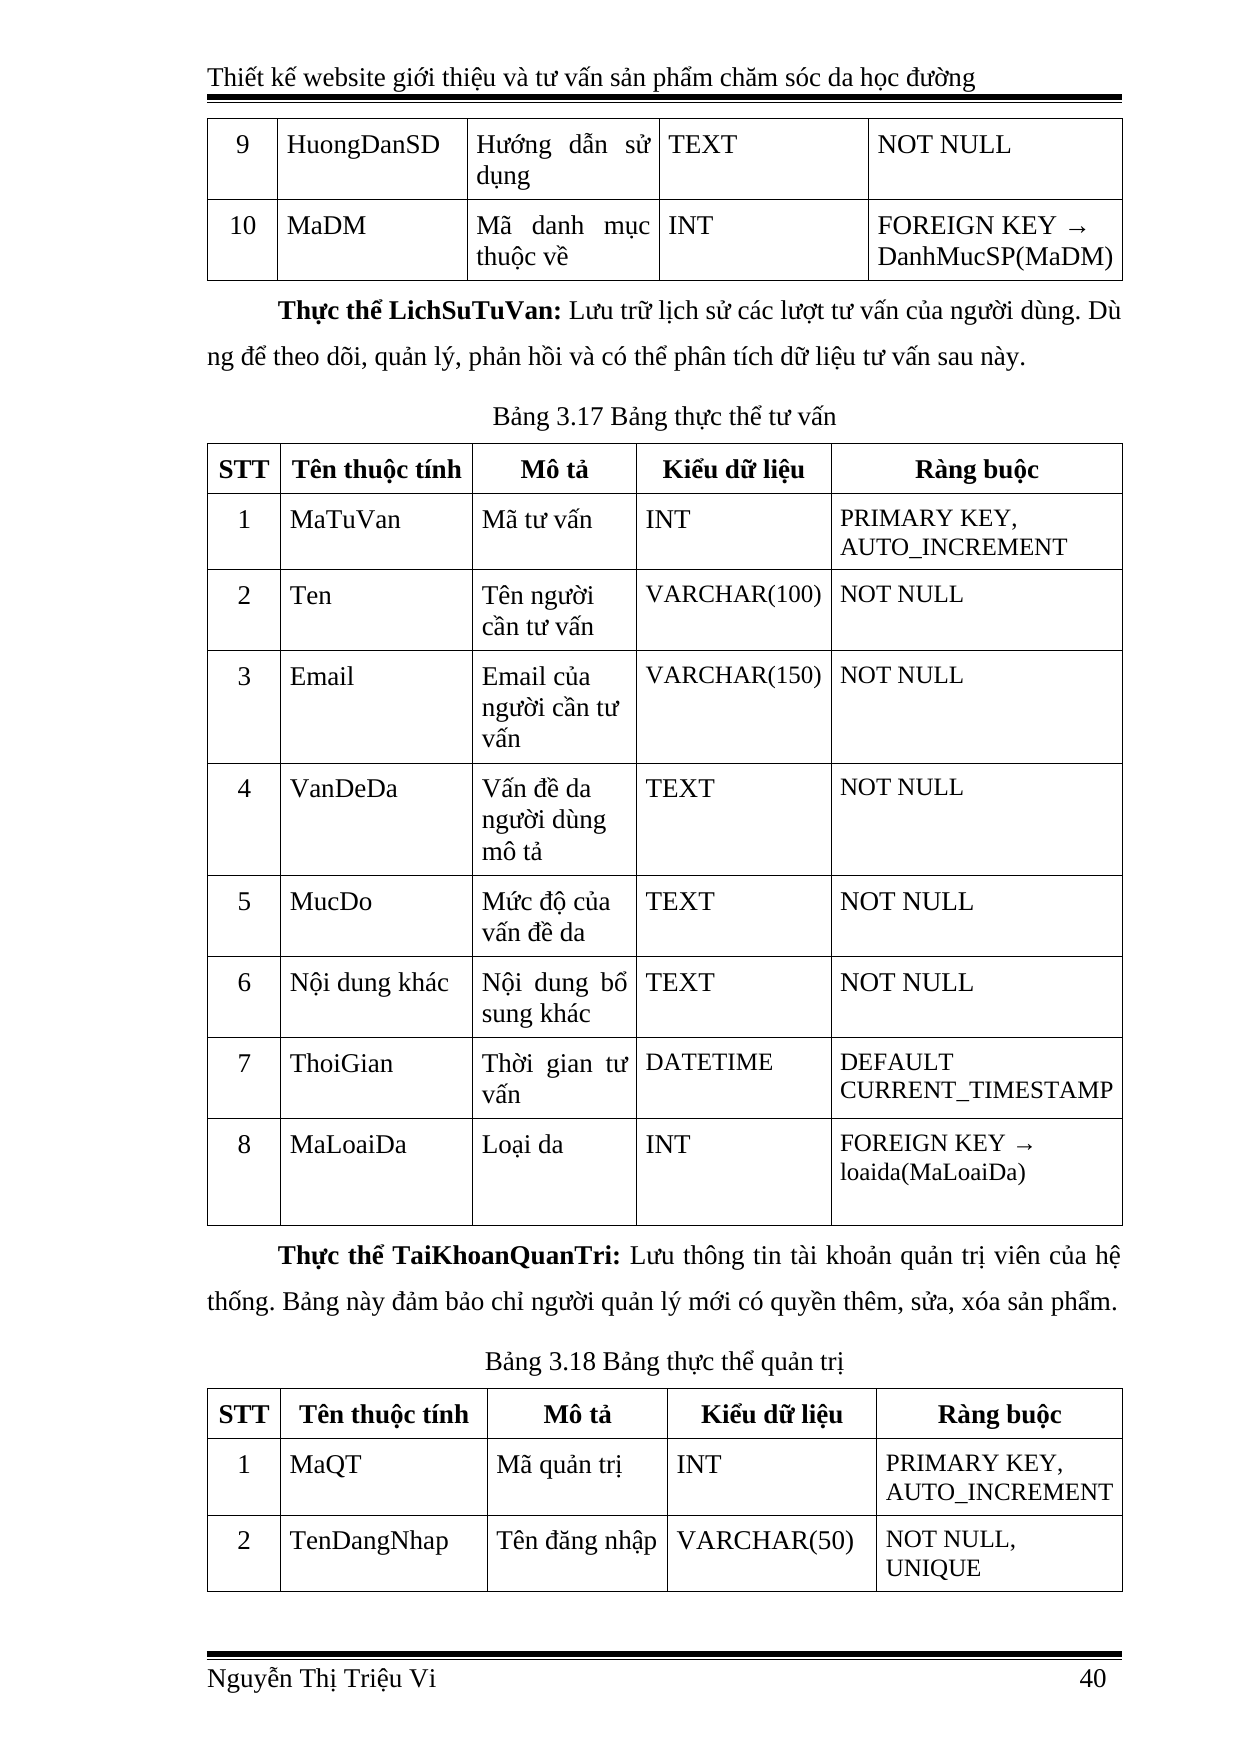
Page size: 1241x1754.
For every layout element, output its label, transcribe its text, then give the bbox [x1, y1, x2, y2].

table_cell Vấn đề da người dùng mô tả [473, 764, 636, 875]
table_cell TEXT [660, 119, 868, 199]
table_cell 1 [208, 1439, 280, 1514]
table_cell DATETIME [637, 1038, 831, 1118]
table_cell Mã quản trị [488, 1439, 667, 1514]
table_cell 8 [208, 1119, 280, 1225]
table_cell Nội dung khác [281, 957, 472, 1037]
table_cell 7 [208, 1038, 280, 1118]
table_cell VARCHAR(100) [637, 570, 831, 650]
table_cell 2 [208, 1516, 280, 1591]
table_cell Mã tư vấn [473, 494, 636, 569]
table_cell FOREIGN KEY → loaida(MaLoaiDa) [832, 1119, 1122, 1225]
table_cell 2 [208, 570, 280, 650]
table_header Ràng buộc [832, 444, 1122, 493]
table_cell TEXT [637, 876, 831, 956]
table_cell NOT NULL [832, 570, 1122, 650]
table_cell Tên đăng nhập [488, 1516, 667, 1591]
table_cell MaTuVan [281, 494, 472, 569]
table_cell 4 [208, 764, 280, 875]
table_cell Hướng dẫn sử dụng [468, 119, 659, 199]
table_cell NOT NULL [832, 651, 1122, 763]
table_cell 3 [208, 651, 280, 763]
table_cell Email [281, 651, 472, 763]
table_cell MaDM [278, 200, 467, 280]
table_cell TEXT [637, 764, 831, 875]
table_cell Loại da [473, 1119, 636, 1225]
table_cell INT [637, 1119, 831, 1225]
text Thực thể LichSuTuVan: Lưu trữ lịch sử các lượt tư vấn của người dùng. Dùng để theo dõi, quản lý, phản hồi và có thể phân tích dữ liệu tư vấn sau này. [207, 294, 1122, 372]
table_cell DEFAULT CURRENT_TIMESTAMP [832, 1038, 1122, 1118]
table_header Kiểu dữ liệu [668, 1389, 876, 1438]
table_cell INT [668, 1439, 876, 1514]
table_cell Mức độ của vấn đề da [473, 876, 636, 956]
table_cell MaQT [281, 1439, 487, 1514]
table_cell Ten [281, 570, 472, 650]
table_cell 6 [208, 957, 280, 1037]
table_cell VanDeDa [281, 764, 472, 875]
table_cell Nội dung bổ sung khác [473, 957, 636, 1037]
table_cell TEXT [637, 957, 831, 1037]
table_header Kiểu dữ liệu [637, 444, 831, 493]
table_cell ThoiGian [281, 1038, 472, 1118]
table_cell Mã danh mục thuộc về [468, 200, 659, 280]
text Thực thể TaiKhoanQuanTri: Lưu thông tin tài khoản quản trị viên của hệ thống. Bảng này đảm bảo chỉ người quản lý mới có quyền thêm, sửa, xóa sản phẩm. [207, 1239, 1122, 1317]
table_header Mô tả [473, 444, 636, 493]
table_header Mô tả [488, 1389, 667, 1438]
table_cell NOT NULL [832, 764, 1122, 875]
table_cell NOT NULL, UNIQUE [877, 1516, 1122, 1591]
table_cell TenDangNhap [281, 1516, 487, 1591]
table_cell NOT NULL [832, 876, 1122, 956]
table_cell FOREIGN KEY → DanhMucSP(MaDM) [869, 200, 1122, 280]
table_cell PRIMARY KEY, AUTO_INCREMENT [877, 1439, 1122, 1514]
table_cell INT [660, 200, 868, 280]
table_header Tên thuộc tính [281, 1389, 487, 1438]
table_cell 10 [208, 200, 277, 280]
table_cell INT [637, 494, 831, 569]
table_cell 9 [208, 119, 277, 199]
table_cell Thời gian tư vấn [473, 1038, 636, 1118]
table_cell Tên người cần tư vấn [473, 570, 636, 650]
table_cell 5 [208, 876, 280, 956]
table_header STT [208, 1389, 280, 1438]
table_header STT [208, 444, 280, 493]
table_header Tên thuộc tính [281, 444, 472, 493]
table_cell MucDo [281, 876, 472, 956]
table_cell HuongDanSD [278, 119, 467, 199]
table_cell PRIMARY KEY, AUTO_INCREMENT [832, 494, 1122, 569]
table_cell MaLoaiDa [281, 1119, 472, 1225]
table_cell VARCHAR(150) [637, 651, 831, 763]
table_cell Email của người cần tư vấn [473, 651, 636, 763]
table_header Ràng buộc [877, 1389, 1122, 1438]
table_cell NOT NULL [869, 119, 1122, 199]
table_cell NOT NULL [832, 957, 1122, 1037]
table_cell 1 [208, 494, 280, 569]
table_cell VARCHAR(50) [668, 1516, 876, 1591]
